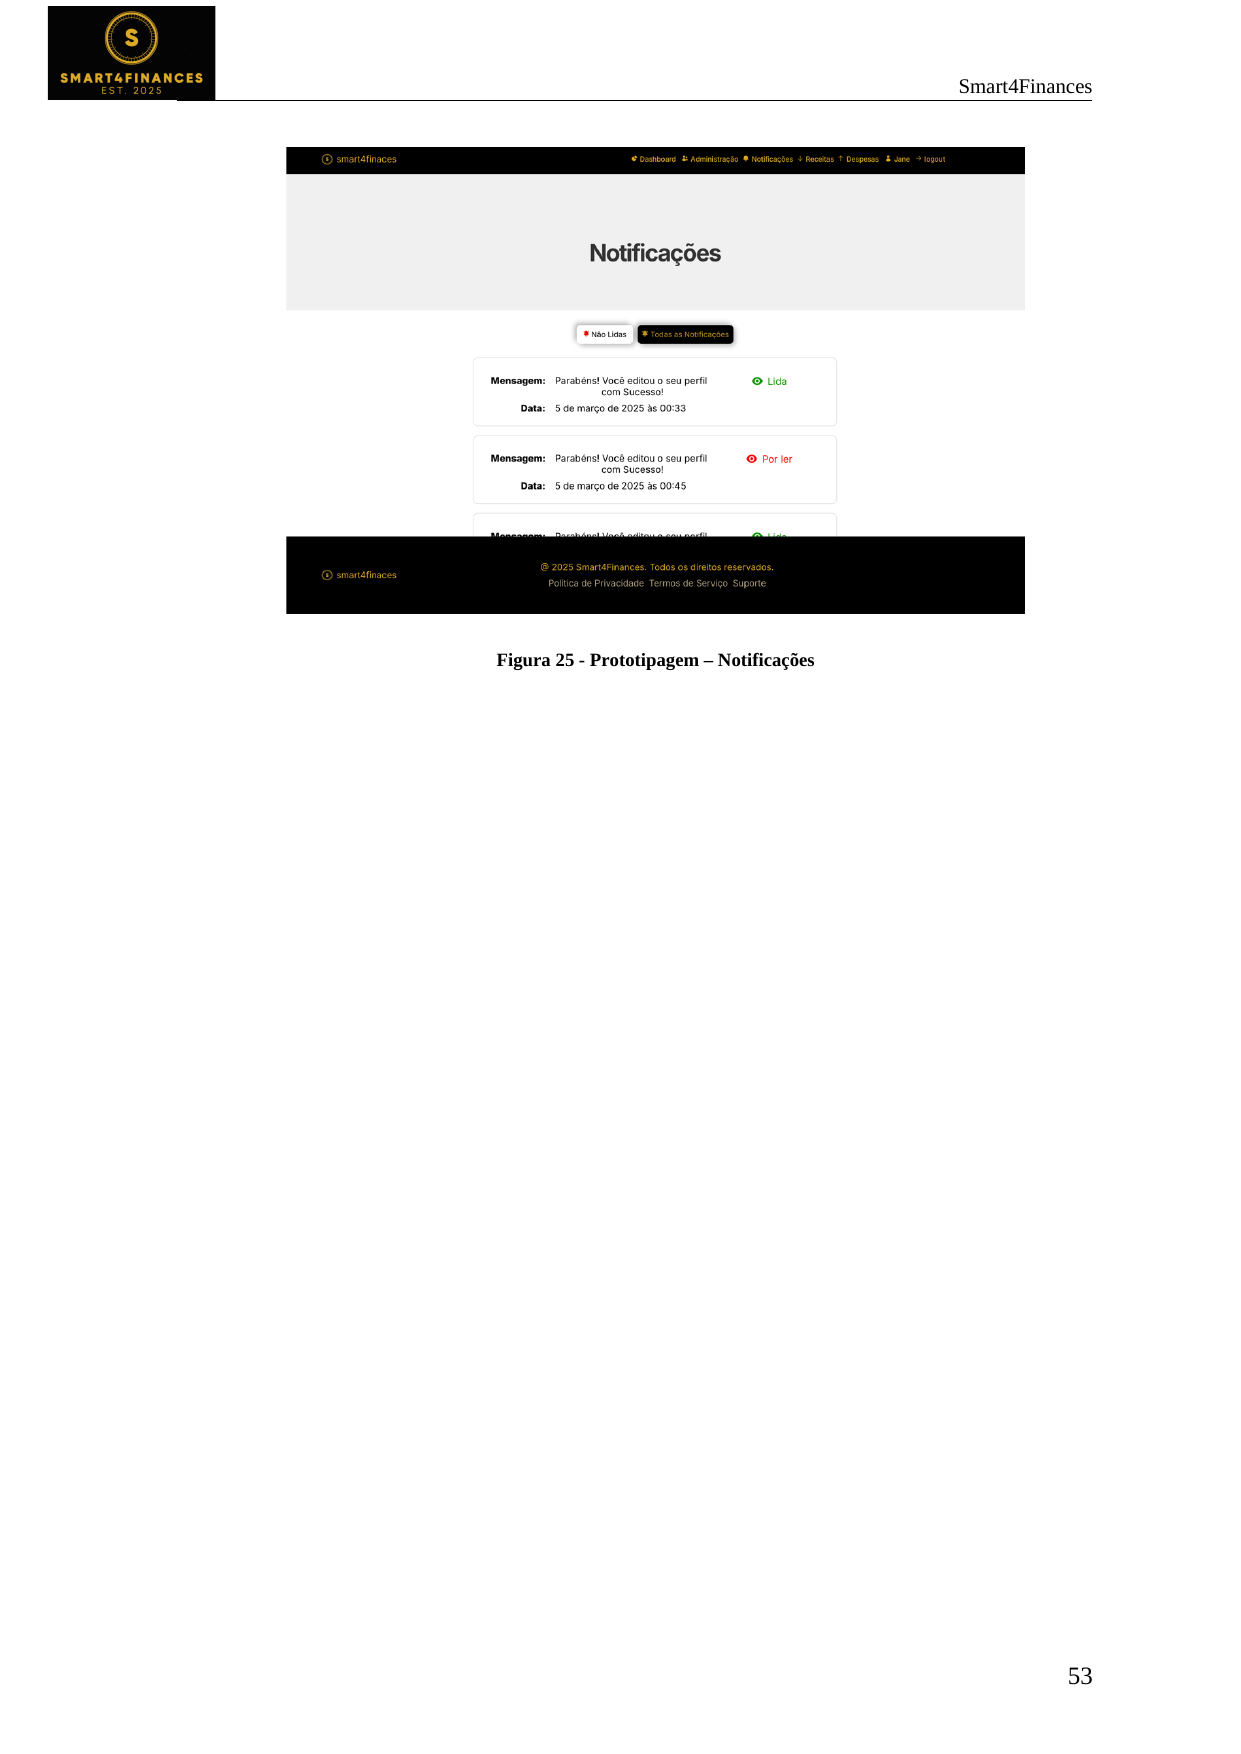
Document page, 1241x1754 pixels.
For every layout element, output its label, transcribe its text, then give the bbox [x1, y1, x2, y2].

picture [286, 147, 1025, 614]
picture [47, 6, 216, 100]
